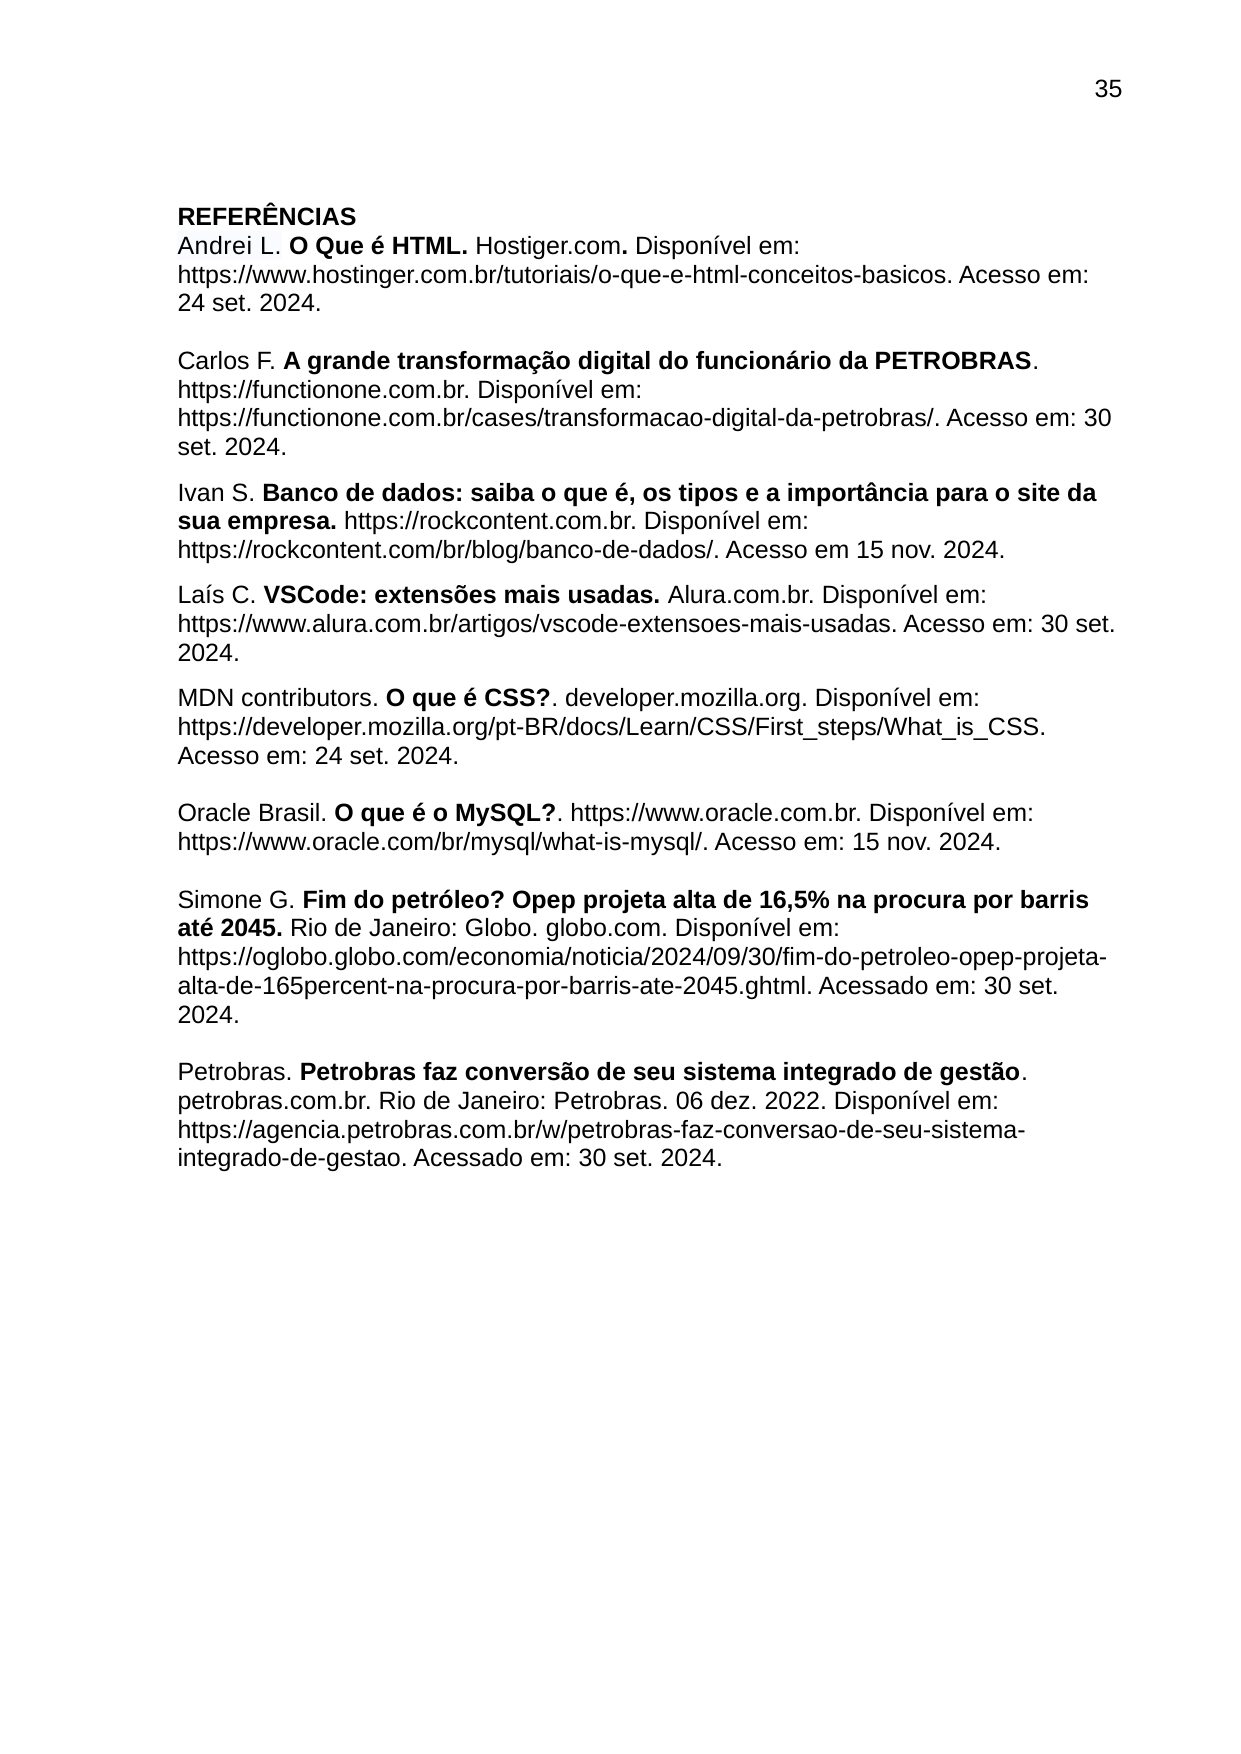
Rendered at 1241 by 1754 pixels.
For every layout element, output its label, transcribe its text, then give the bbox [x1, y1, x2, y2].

text Carlos F. A grande transformação digital do funcionário da PETROBRAS. https://functionone.com.br. Disponível em: https://functionone.com.br/cases/transformacao-digital-da-petrobras/. Acesso em: 30 set. 2024. [177, 346, 1122, 461]
text Simone G. Fim do petróleo? Opep projeta alta de 16,5% na procura por barris até 2045. Rio de Janeiro: Globo. globo.com. Disponível em: https://oglobo.globo.com/economia/noticia/2024/09/30/fim-do-petroleo-opep-projeta-alta-de-165percent-na-procura-por-barris-ate-2045.ghtml. Acessado em: 30 set. 2024. [177, 885, 1122, 1028]
text MDN contributors. O que é CSS?. developer.mozilla.org. Disponível em: https://developer.mozilla.org/pt-BR/docs/Learn/CSS/First_steps/What_is_CSS. Acesso em: 24 set. 2024. [177, 683, 1122, 770]
text Ivan S. Banco de dados: saiba o que é, os tipos e a importância para o site da sua empresa. https://rockcontent.com.br. Disponível em: https://rockcontent.com/br/blog/banco-de-dados/. Acesso em 15 nov. 2024. [177, 478, 1122, 564]
text Laís C. VSCode: extensões mais usadas. Alura.com.br. Disponível em: https://www.alura.com.br/artigos/vscode-extensoes-mais-usadas. Acesso em: 30 set. 2024. [177, 581, 1122, 667]
text Petrobras. Petrobras faz conversão de seu sistema integrado de gestão. petrobras.com.br. Rio de Janeiro: Petrobras. 06 dez. 2022. Disponível em: https://agencia.petrobras.com.br/w/petrobras-faz-conversao-de-seu-sistema-integrado-de-gestao. Acessado em: 30 set. 2024. [177, 1057, 1122, 1172]
text Andrei L. O Que é HTML. Hostiger.com. Disponível em: https://www.hostinger.com.br/tutoriais/o-que-e-html-conceitos-basicos. Acesso em: 24 set. 2024. [177, 231, 1122, 317]
subtitle REFERÊNCIAS [177, 202, 1122, 231]
text Oracle Brasil. O que é o MySQL?. https://www.oracle.com.br. Disponível em: https://www.oracle.com/br/mysql/what-is-mysql/. Acesso em: 15 nov. 2024. [177, 798, 1122, 856]
